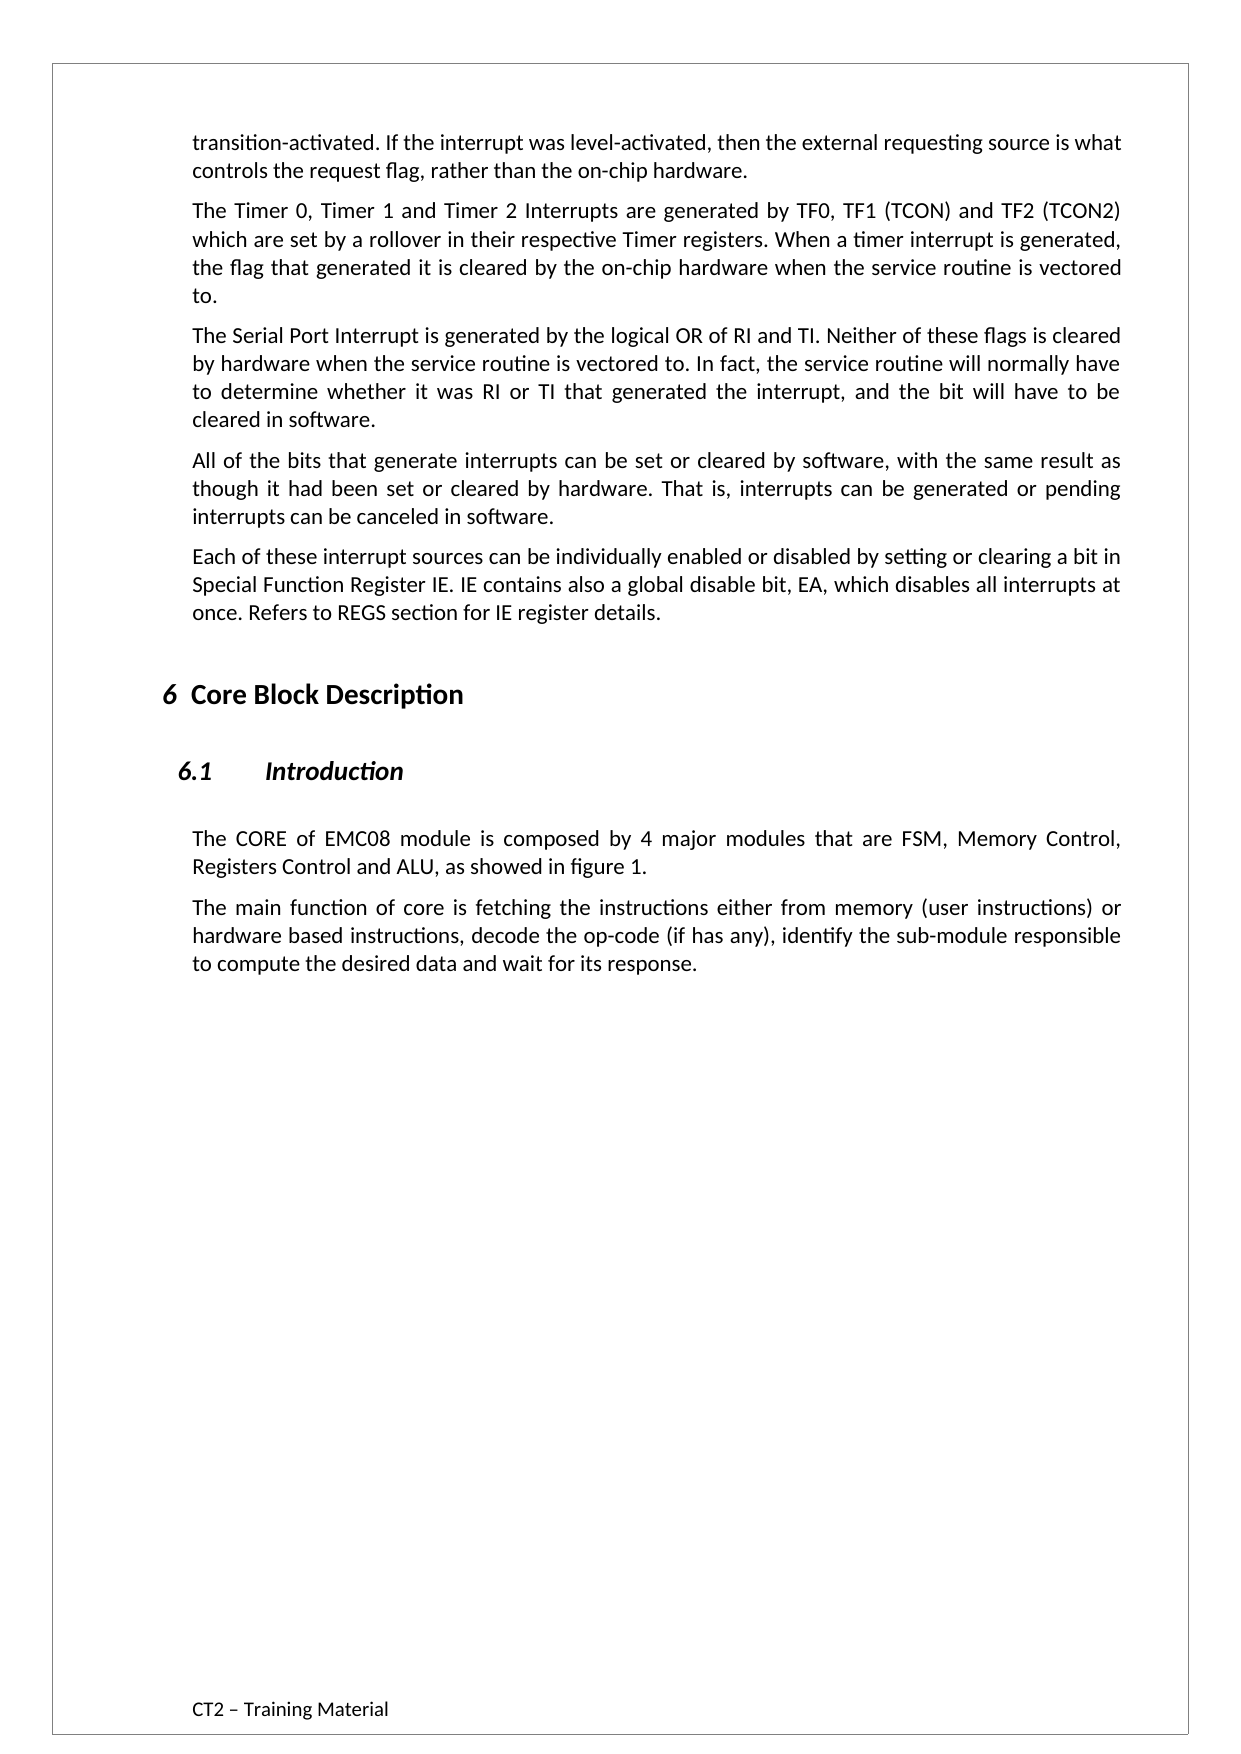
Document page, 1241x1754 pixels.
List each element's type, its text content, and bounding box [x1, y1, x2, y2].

text The Timer 0, Timer 1 and Timer 2 Interrupts are generated by TF0, TF1 (TCON) and TF2 (TCON2) which are set by a rollover in their respective Timer registers. When a timer interrupt is generated, the flag that generated it is cleared by the on-chip hardware when the service routine is vectored to. [192, 197, 1123, 309]
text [192, 128, 1123, 184]
text The main function of core is fetching the instructions either from memory (user instructions) or hardware based instructions, decode the op-code (if has any), identify the sub-module responsible to compute the desired data and wait for its response. [192, 893, 1123, 977]
text The CORE of EMC08 module is composed by 4 major modules that are FSM, Memory Control, Registers Control and ALU, as showed in figure 1. [192, 824, 1123, 880]
text The Serial Port Interrupt is generated by the logical OR of RI and TI. Neither of these flags is cleared by hardware when the service routine is vectored to. In fact, the service routine will normally have to determine whether it was RI or TI that generated the interrupt, and the bit will have to be cleared in software. [192, 321, 1123, 433]
text All of the bits that generate interrupts can be set or cleared by software, with the same result as though it had been set or cleared by hardware. That is, interrupts can be generated or pending interrupts can be canceled in software. [192, 446, 1123, 530]
subtitle Core Block Description [117, 676, 1123, 712]
text Each of these interrupt sources can be individually enabled or disabled by setting or clearing a bit in Special Function Register IE. IE contains also a global disable bit, EA, which disables all interrupts at once. Refers to REGS section for IE register details. [192, 542, 1123, 626]
subtitle Introduction [117, 754, 1123, 787]
